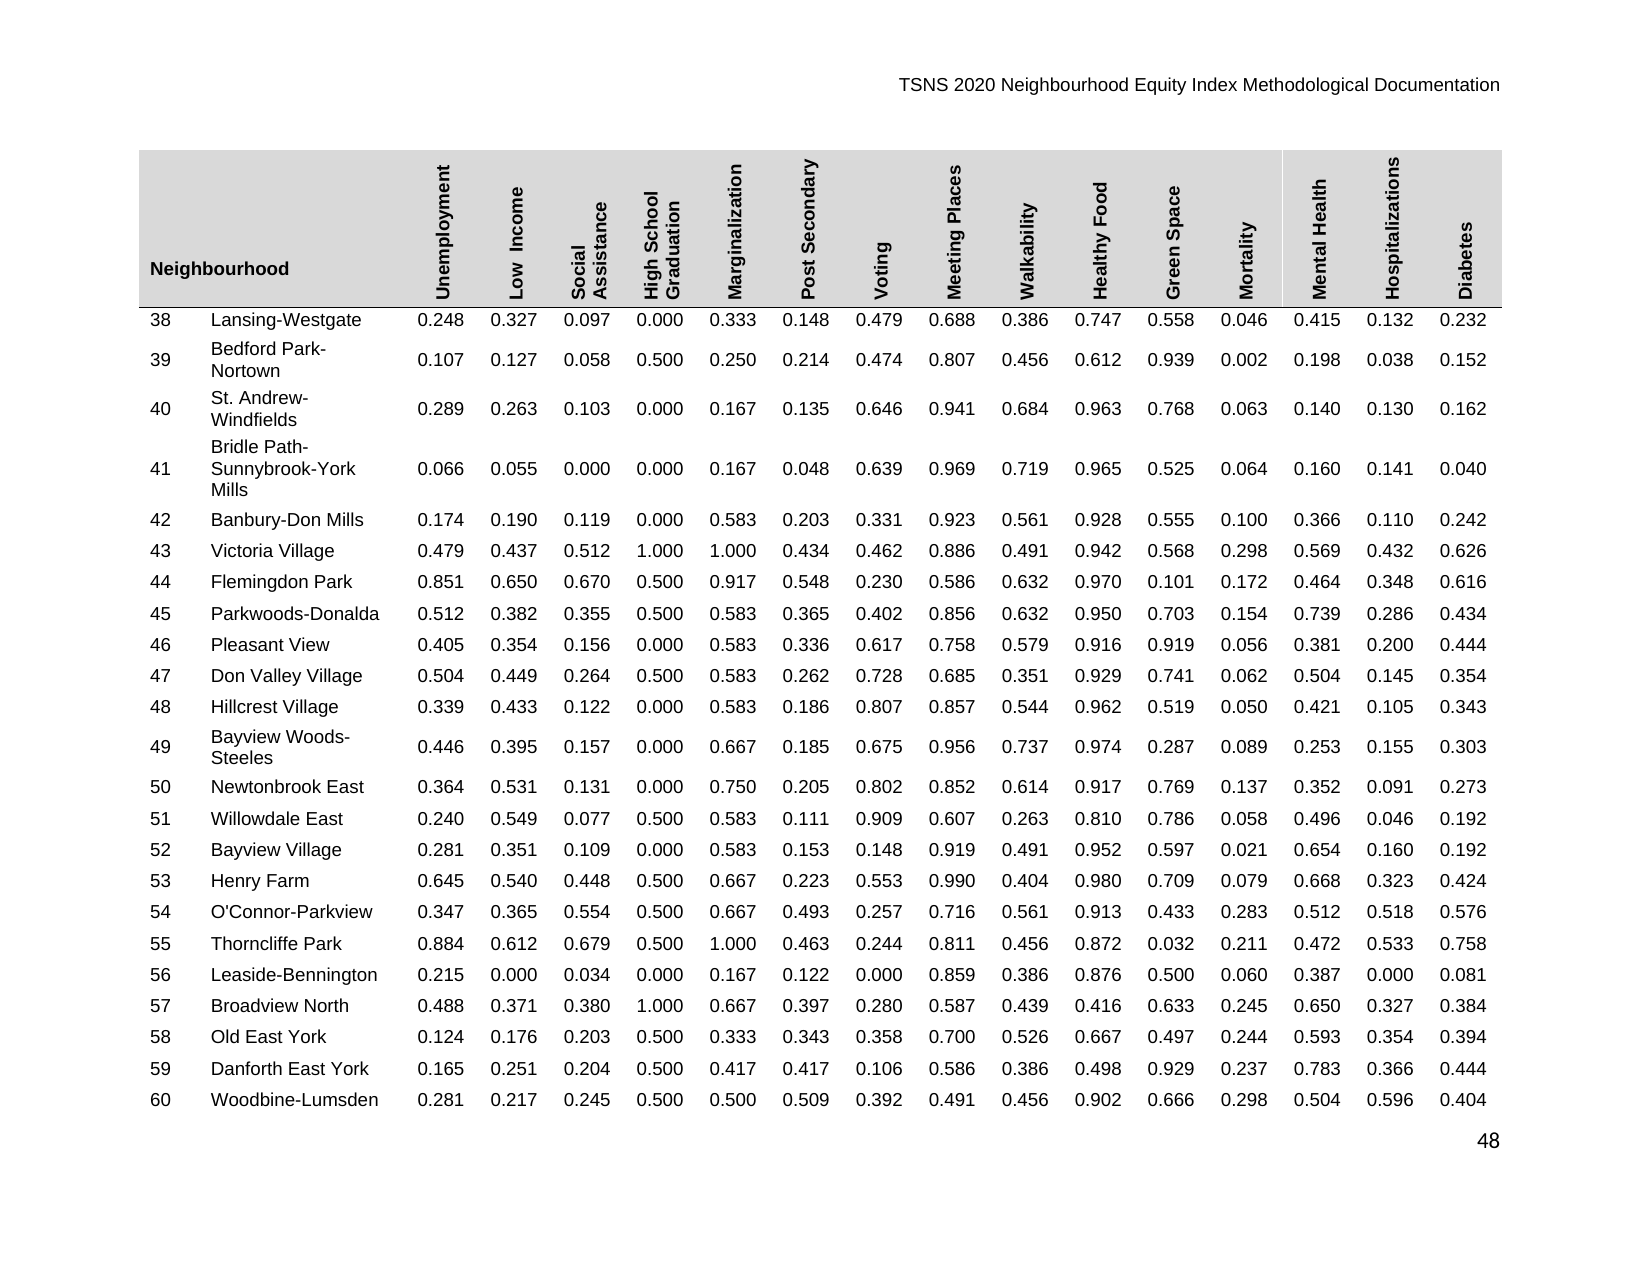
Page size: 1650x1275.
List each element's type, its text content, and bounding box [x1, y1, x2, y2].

table_cell 44 [139, 569, 199, 600]
table_cell 0.616 [1428, 569, 1502, 600]
table_cell 0.058 [1209, 806, 1282, 837]
table_header Healthy Food [1063, 150, 1136, 307]
table_cell 0.750 [698, 775, 771, 806]
table_cell 0.548 [771, 569, 844, 600]
table_cell Danforth East York [199, 1056, 406, 1087]
table_cell 0.404 [990, 868, 1063, 899]
table_cell 0.432 [1355, 538, 1428, 569]
table_cell 0.192 [1428, 837, 1502, 868]
table_cell 0.941 [917, 387, 990, 436]
table_cell 0.160 [1283, 436, 1355, 507]
table_cell 0.449 [479, 663, 552, 694]
table_cell 0.244 [1209, 1025, 1282, 1056]
table_cell Bedford Park-Nortown [199, 338, 406, 387]
table_cell 0.919 [917, 837, 990, 868]
table_cell 0.101 [1136, 569, 1209, 600]
table_cell 0.281 [406, 1087, 479, 1118]
table_cell 0.688 [917, 308, 990, 338]
table_cell Newtonbrook East [199, 775, 406, 806]
table_cell 43 [139, 538, 199, 569]
table_cell 0.381 [1283, 632, 1355, 663]
table_cell 0.500 [625, 868, 698, 899]
table_cell 0.583 [698, 663, 771, 694]
table_cell 0.990 [917, 868, 990, 899]
table_cell 0.263 [990, 806, 1063, 837]
table_cell 0.504 [1283, 663, 1355, 694]
table_cell 0.048 [771, 436, 844, 507]
table_cell 0.365 [479, 900, 552, 931]
table_cell 0.366 [1283, 507, 1355, 538]
table_cell 0.531 [479, 775, 552, 806]
table_cell 0.437 [479, 538, 552, 569]
table_cell 0.386 [990, 308, 1063, 338]
table_cell Bayview Village [199, 837, 406, 868]
table_cell 0.479 [844, 308, 917, 338]
table_cell 0.174 [406, 507, 479, 538]
table_cell 0.386 [990, 1056, 1063, 1087]
table_cell 59 [139, 1056, 199, 1087]
table_cell 0.950 [1063, 600, 1136, 632]
table_cell 39 [139, 338, 199, 387]
table_cell 45 [139, 600, 199, 632]
table_cell 0.807 [844, 694, 917, 725]
table_cell 0.857 [917, 694, 990, 725]
table_cell 0.162 [1428, 387, 1502, 436]
table_cell 0.192 [1428, 806, 1502, 837]
table_cell Banbury-Don Mills [199, 507, 406, 538]
table_cell 0.382 [479, 600, 552, 632]
table_cell Broadview North [199, 993, 406, 1024]
table_cell 0.496 [1283, 806, 1355, 837]
table_cell 0.348 [1355, 569, 1428, 600]
table_cell 0.244 [844, 931, 917, 962]
table_cell 0.380 [552, 993, 625, 1024]
table_cell 0.923 [917, 507, 990, 538]
table_cell 0.190 [479, 507, 552, 538]
table_cell 0.060 [1209, 962, 1282, 993]
table_cell 0.148 [771, 308, 844, 338]
table_cell 57 [139, 993, 199, 1024]
table_cell 0.204 [552, 1056, 625, 1087]
table_cell 0.884 [406, 931, 479, 962]
table_cell Old East York [199, 1025, 406, 1056]
table_cell 0.203 [552, 1025, 625, 1056]
table_cell 0.157 [552, 725, 625, 774]
table_cell 0.000 [625, 837, 698, 868]
table_cell 0.055 [479, 436, 552, 507]
table_cell 0.525 [1136, 436, 1209, 507]
table_cell 0.583 [698, 600, 771, 632]
table_cell 0.456 [990, 338, 1063, 387]
table_cell 0.203 [771, 507, 844, 538]
table_cell 0.000 [625, 387, 698, 436]
table_cell 0.298 [1209, 538, 1282, 569]
table_cell 0.402 [844, 600, 917, 632]
table_cell 58 [139, 1025, 199, 1056]
table_cell 0.917 [1063, 775, 1136, 806]
table_cell 0.131 [552, 775, 625, 806]
table_cell 0.122 [552, 694, 625, 725]
table_cell 0.167 [698, 387, 771, 436]
table_cell 0.223 [771, 868, 844, 899]
table_cell 0.768 [1136, 387, 1209, 436]
table_cell 0.558 [1136, 308, 1209, 338]
table_cell 0.358 [844, 1025, 917, 1056]
table_cell 0.237 [1209, 1056, 1282, 1087]
table_cell 0.232 [1428, 308, 1502, 338]
table_cell 0.240 [406, 806, 479, 837]
table_cell 0.632 [990, 600, 1063, 632]
table_cell 0.650 [1283, 993, 1355, 1024]
table_cell 48 [139, 694, 199, 725]
table_cell 0.433 [1136, 900, 1209, 931]
table_cell 0.215 [406, 962, 479, 993]
table_cell 0.000 [625, 308, 698, 338]
table_cell 0.497 [1136, 1025, 1209, 1056]
table_cell 0.198 [1283, 338, 1355, 387]
table_cell 60 [139, 1087, 199, 1118]
table_cell 40 [139, 387, 199, 436]
table_cell 0.810 [1063, 806, 1136, 837]
table_cell 0.500 [625, 900, 698, 931]
table_cell Leaside-Bennington [199, 962, 406, 993]
table_cell 0.000 [625, 694, 698, 725]
table_header Meeting Places [917, 150, 990, 307]
table_cell 0.000 [1355, 962, 1428, 993]
table_header Hospitalizations [1355, 150, 1428, 307]
table_cell 0.106 [844, 1056, 917, 1087]
table_cell 0.872 [1063, 931, 1136, 962]
table_cell 0.439 [990, 993, 1063, 1024]
table_cell 0.685 [917, 663, 990, 694]
table_cell 0.145 [1355, 663, 1428, 694]
table_cell 0.500 [625, 806, 698, 837]
table_cell 0.000 [479, 962, 552, 993]
table_cell 0.919 [1136, 632, 1209, 663]
table_cell 0.327 [479, 308, 552, 338]
table_cell 49 [139, 725, 199, 774]
table_cell 0.500 [625, 931, 698, 962]
table_cell 0.264 [552, 663, 625, 694]
table_cell 0.111 [771, 806, 844, 837]
table_cell 0.969 [917, 436, 990, 507]
table_cell 0.474 [844, 338, 917, 387]
table_cell 0.038 [1355, 338, 1428, 387]
table_cell 0.703 [1136, 600, 1209, 632]
table_cell 0.974 [1063, 725, 1136, 774]
table_cell 0.200 [1355, 632, 1428, 663]
table_cell 0.404 [1428, 1087, 1502, 1118]
table_cell 0.929 [1063, 663, 1136, 694]
table_cell 0.456 [990, 931, 1063, 962]
table_cell Thorncliffe Park [199, 931, 406, 962]
table_cell 0.097 [552, 308, 625, 338]
table_cell Henry Farm [199, 868, 406, 899]
table_cell 0.913 [1063, 900, 1136, 931]
table_cell 0.424 [1428, 868, 1502, 899]
table_cell 0.802 [844, 775, 917, 806]
table_cell 0.365 [771, 600, 844, 632]
table_cell 0.654 [1283, 837, 1355, 868]
table_cell 0.152 [1428, 338, 1502, 387]
table_cell 0.105 [1355, 694, 1428, 725]
table_cell 0.366 [1355, 1056, 1428, 1087]
table_cell 0.509 [771, 1087, 844, 1118]
table_cell 0.488 [406, 993, 479, 1024]
table_cell 0.448 [552, 868, 625, 899]
table_cell 0.395 [479, 725, 552, 774]
table_cell 0.747 [1063, 308, 1136, 338]
table_cell 0.852 [917, 775, 990, 806]
table_cell 54 [139, 900, 199, 931]
table_cell 0.298 [1209, 1087, 1282, 1118]
table_cell 0.479 [406, 538, 479, 569]
table_cell 0.000 [552, 436, 625, 507]
table_cell 0.242 [1428, 507, 1502, 538]
table_cell 0.230 [844, 569, 917, 600]
table_cell 42 [139, 507, 199, 538]
table_cell 0.963 [1063, 387, 1136, 436]
table_cell 0.639 [844, 436, 917, 507]
table_cell 0.351 [479, 837, 552, 868]
table_cell 0.355 [552, 600, 625, 632]
table_cell 0.214 [771, 338, 844, 387]
table_cell 0.500 [625, 1025, 698, 1056]
table_cell 0.617 [844, 632, 917, 663]
table_cell 0.886 [917, 538, 990, 569]
table_cell 0.568 [1136, 538, 1209, 569]
table_cell 0.135 [771, 387, 844, 436]
table_cell 0.417 [771, 1056, 844, 1087]
table_cell 0.172 [1209, 569, 1282, 600]
table_cell 0.670 [552, 569, 625, 600]
table_header Green Space [1136, 150, 1209, 307]
table_cell 0.421 [1283, 694, 1355, 725]
table_cell 0.140 [1283, 387, 1355, 436]
table_cell 0.287 [1136, 725, 1209, 774]
table_cell 56 [139, 962, 199, 993]
table_cell 51 [139, 806, 199, 837]
table_cell 0.205 [771, 775, 844, 806]
table_cell Pleasant View [199, 632, 406, 663]
table_cell 0.586 [917, 569, 990, 600]
table_cell 0.569 [1283, 538, 1355, 569]
table_cell Hillcrest Village [199, 694, 406, 725]
table_cell 0.245 [1209, 993, 1282, 1024]
table_cell 0.491 [917, 1087, 990, 1118]
table_cell 0.062 [1209, 663, 1282, 694]
table_cell 0.091 [1355, 775, 1428, 806]
table_cell 0.333 [698, 308, 771, 338]
table_cell 0.364 [406, 775, 479, 806]
table_cell 0.500 [625, 338, 698, 387]
table_cell 0.160 [1355, 837, 1428, 868]
table_cell 0.876 [1063, 962, 1136, 993]
table_cell 1.000 [698, 538, 771, 569]
table_cell 0.333 [698, 1025, 771, 1056]
table_cell 0.463 [771, 931, 844, 962]
table_cell 0.176 [479, 1025, 552, 1056]
table_cell 0.970 [1063, 569, 1136, 600]
table_cell 0.081 [1428, 962, 1502, 993]
table_cell 0.500 [625, 1056, 698, 1087]
table_cell 0.700 [917, 1025, 990, 1056]
table_cell 0.251 [479, 1056, 552, 1087]
table_cell 0.130 [1355, 387, 1428, 436]
table_cell 0.323 [1355, 868, 1428, 899]
table_cell 0.155 [1355, 725, 1428, 774]
table_cell 0.504 [1283, 1087, 1355, 1118]
table_cell 0.217 [479, 1087, 552, 1118]
table_cell 0.540 [479, 868, 552, 899]
table_cell 0.058 [552, 338, 625, 387]
table_cell 0.667 [698, 868, 771, 899]
table_cell 0.167 [698, 436, 771, 507]
table_cell 0.119 [552, 507, 625, 538]
table_cell 0.650 [479, 569, 552, 600]
table_cell 0.512 [1283, 900, 1355, 931]
table_cell 0.939 [1136, 338, 1209, 387]
table_cell 0.352 [1283, 775, 1355, 806]
table_cell 53 [139, 868, 199, 899]
table_cell 0.518 [1355, 900, 1428, 931]
table_cell 0.491 [990, 538, 1063, 569]
table_cell 0.416 [1063, 993, 1136, 1024]
table_cell 0.336 [771, 632, 844, 663]
table_cell 0.856 [917, 600, 990, 632]
table_cell 0.434 [1428, 600, 1502, 632]
table_cell 0.394 [1428, 1025, 1502, 1056]
table_cell 0.612 [1063, 338, 1136, 387]
table_cell 0.245 [552, 1087, 625, 1118]
table_cell 0.384 [1428, 993, 1502, 1024]
table_cell 0.741 [1136, 663, 1209, 694]
table_cell 0.153 [771, 837, 844, 868]
table_cell 0.679 [552, 931, 625, 962]
table_cell 0.185 [771, 725, 844, 774]
table_cell 0.783 [1283, 1056, 1355, 1087]
table_cell 0.493 [771, 900, 844, 931]
table_cell 0.500 [1136, 962, 1209, 993]
table_cell 0.728 [844, 663, 917, 694]
table_cell 0.980 [1063, 868, 1136, 899]
table_cell 0.415 [1283, 308, 1355, 338]
table_cell 0.124 [406, 1025, 479, 1056]
table_cell 0.456 [990, 1087, 1063, 1118]
table_cell 0.286 [1355, 600, 1428, 632]
table_cell 0.100 [1209, 507, 1282, 538]
table_cell 0.444 [1428, 1056, 1502, 1087]
table_cell 0.965 [1063, 436, 1136, 507]
table_cell 0.050 [1209, 694, 1282, 725]
table_cell 38 [139, 308, 199, 338]
table_cell 0.512 [406, 600, 479, 632]
table_cell 0.667 [698, 993, 771, 1024]
table_cell 0.339 [406, 694, 479, 725]
table_cell 0.263 [479, 387, 552, 436]
table_cell 0.553 [844, 868, 917, 899]
table_header Unemployment [406, 150, 479, 307]
table_cell 0.327 [1355, 993, 1428, 1024]
table_header Mental Health [1283, 150, 1355, 307]
table_cell 0.343 [1428, 694, 1502, 725]
table_cell 0.758 [917, 632, 990, 663]
table_cell 0.122 [771, 962, 844, 993]
table_cell 0.167 [698, 962, 771, 993]
table_cell 0.103 [552, 387, 625, 436]
table_cell 0.583 [698, 694, 771, 725]
table_cell 0.141 [1355, 436, 1428, 507]
table_cell 46 [139, 632, 199, 663]
table_cell 0.612 [479, 931, 552, 962]
table_cell 0.583 [698, 806, 771, 837]
table_cell 0.596 [1355, 1087, 1428, 1118]
table_cell 0.675 [844, 725, 917, 774]
table_cell Flemingdon Park [199, 569, 406, 600]
table_cell Parkwoods-Donalda [199, 600, 406, 632]
table_cell 0.491 [990, 837, 1063, 868]
table_cell 0.544 [990, 694, 1063, 725]
table_cell St. Andrew-Windfields [199, 387, 406, 436]
table_cell 0.633 [1136, 993, 1209, 1024]
table_cell 0.289 [406, 387, 479, 436]
table_cell 1.000 [625, 993, 698, 1024]
table_cell 0.593 [1283, 1025, 1355, 1056]
table_cell 0.579 [990, 632, 1063, 663]
table_cell 0.719 [990, 436, 1063, 507]
table_cell 50 [139, 775, 199, 806]
table_cell O'Connor-Parkview [199, 900, 406, 931]
table_cell 0.737 [990, 725, 1063, 774]
table_cell Don Valley Village [199, 663, 406, 694]
table_cell 0.387 [1283, 962, 1355, 993]
table_cell Bayview Woods-Steeles [199, 725, 406, 774]
table_cell 0.331 [844, 507, 917, 538]
table_header Low Income [479, 150, 552, 307]
table_cell 0.281 [406, 837, 479, 868]
table_header Voting [844, 150, 917, 307]
table_cell 0.211 [1209, 931, 1282, 962]
table_cell 0.250 [698, 338, 771, 387]
table_cell Woodbine-Lumsden [199, 1087, 406, 1118]
table_cell 0.262 [771, 663, 844, 694]
table_cell 0.917 [698, 569, 771, 600]
table_cell 0.666 [1136, 1087, 1209, 1118]
table_cell 0.929 [1136, 1056, 1209, 1087]
table_cell 0.137 [1209, 775, 1282, 806]
table_cell 0.280 [844, 993, 917, 1024]
table_header Marginalization [698, 150, 771, 307]
table_cell 0.962 [1063, 694, 1136, 725]
table_cell 0.066 [406, 436, 479, 507]
table_cell 0.446 [406, 725, 479, 774]
table_cell 0.952 [1063, 837, 1136, 868]
table_cell 0.433 [479, 694, 552, 725]
table_cell 0.851 [406, 569, 479, 600]
table_cell 0.405 [406, 632, 479, 663]
table_cell 0.758 [1428, 931, 1502, 962]
table_cell 0.500 [698, 1087, 771, 1118]
table_cell 0.464 [1283, 569, 1355, 600]
table_cell 47 [139, 663, 199, 694]
table_cell 0.434 [771, 538, 844, 569]
table_cell 0.498 [1063, 1056, 1136, 1087]
table_cell 0.667 [698, 900, 771, 931]
table_cell 0.583 [698, 837, 771, 868]
table_cell 0.645 [406, 868, 479, 899]
table_cell 0.667 [1063, 1025, 1136, 1056]
table_cell 0.000 [625, 775, 698, 806]
table_cell 0.500 [625, 1087, 698, 1118]
table_cell 55 [139, 931, 199, 962]
table_cell 0.928 [1063, 507, 1136, 538]
table_cell 0.040 [1428, 436, 1502, 507]
table_cell 0.597 [1136, 837, 1209, 868]
table_cell 0.526 [990, 1025, 1063, 1056]
table_cell 0.500 [625, 663, 698, 694]
table_cell 52 [139, 837, 199, 868]
table_cell 0.607 [917, 806, 990, 837]
table_cell 0.079 [1209, 868, 1282, 899]
table_cell 0.397 [771, 993, 844, 1024]
table_cell 0.000 [625, 436, 698, 507]
table_cell 0.392 [844, 1087, 917, 1118]
table_cell Lansing-Westgate [199, 308, 406, 338]
table_cell 0.555 [1136, 507, 1209, 538]
table_cell 0.000 [625, 725, 698, 774]
table_cell Victoria Village [199, 538, 406, 569]
table_header Diabetes [1428, 150, 1502, 307]
table_cell 0.533 [1355, 931, 1428, 962]
table_cell 0.462 [844, 538, 917, 569]
table_cell 0.046 [1209, 308, 1282, 338]
table_cell 0.354 [479, 632, 552, 663]
table_cell 1.000 [625, 538, 698, 569]
table_cell 0.646 [844, 387, 917, 436]
table_cell 0.668 [1283, 868, 1355, 899]
table_cell 0.283 [1209, 900, 1282, 931]
table_cell 0.632 [990, 569, 1063, 600]
table_cell 0.354 [1428, 663, 1502, 694]
table_cell 0.549 [479, 806, 552, 837]
table_cell 0.667 [698, 725, 771, 774]
table_cell 0.561 [990, 507, 1063, 538]
table_cell 0.056 [1209, 632, 1282, 663]
table_cell 0.587 [917, 993, 990, 1024]
table_cell 0.000 [625, 962, 698, 993]
table_cell 0.500 [625, 600, 698, 632]
table_cell 0.519 [1136, 694, 1209, 725]
table_cell 0.716 [917, 900, 990, 931]
table_cell 0.000 [844, 962, 917, 993]
table_cell 0.109 [552, 837, 625, 868]
table_cell 0.154 [1209, 600, 1282, 632]
table_cell 0.811 [917, 931, 990, 962]
table_cell 0.156 [552, 632, 625, 663]
table_cell 0.063 [1209, 387, 1282, 436]
table_cell 0.077 [552, 806, 625, 837]
table_cell 0.127 [479, 338, 552, 387]
table_cell 0.002 [1209, 338, 1282, 387]
table_cell 0.614 [990, 775, 1063, 806]
table_cell 0.273 [1428, 775, 1502, 806]
table_cell 0.354 [1355, 1025, 1428, 1056]
table_header Mortality [1209, 150, 1282, 307]
table_cell 0.583 [698, 507, 771, 538]
table_cell 0.916 [1063, 632, 1136, 663]
table_cell 0.709 [1136, 868, 1209, 899]
table_cell 0.000 [625, 507, 698, 538]
table_cell 0.769 [1136, 775, 1209, 806]
table_cell 1.000 [698, 931, 771, 962]
table_cell Willowdale East [199, 806, 406, 837]
table_cell 0.576 [1428, 900, 1502, 931]
table_header Neighbourhood [139, 150, 406, 307]
table_header High School Graduation [625, 150, 698, 307]
table_cell 0.512 [552, 538, 625, 569]
table_cell 0.859 [917, 962, 990, 993]
table_cell 0.186 [771, 694, 844, 725]
table_cell 0.909 [844, 806, 917, 837]
table_cell 0.739 [1283, 600, 1355, 632]
table_cell 0.371 [479, 993, 552, 1024]
table_cell 0.626 [1428, 538, 1502, 569]
table_cell 0.351 [990, 663, 1063, 694]
table_cell 0.586 [917, 1056, 990, 1087]
table_cell 0.034 [552, 962, 625, 993]
table_cell 0.046 [1355, 806, 1428, 837]
table_cell Bridle Path-Sunnybrook-York Mills [199, 436, 406, 507]
table_cell 0.107 [406, 338, 479, 387]
table_cell 0.956 [917, 725, 990, 774]
table_cell 0.165 [406, 1056, 479, 1087]
table_header Social Assistance [552, 150, 625, 307]
table_cell 0.343 [771, 1025, 844, 1056]
table_cell 0.902 [1063, 1087, 1136, 1118]
table_cell 0.248 [406, 308, 479, 338]
table_cell 0.500 [625, 569, 698, 600]
table_cell 0.444 [1428, 632, 1502, 663]
table_cell 0.942 [1063, 538, 1136, 569]
table_cell 0.583 [698, 632, 771, 663]
table_cell 0.386 [990, 962, 1063, 993]
table_cell 0.417 [698, 1056, 771, 1087]
table_cell 0.064 [1209, 436, 1282, 507]
table_cell 0.554 [552, 900, 625, 931]
table_cell 0.021 [1209, 837, 1282, 868]
table_cell 0.000 [625, 632, 698, 663]
table_cell 0.132 [1355, 308, 1428, 338]
table_cell 0.253 [1283, 725, 1355, 774]
table_cell 0.684 [990, 387, 1063, 436]
table_cell 41 [139, 436, 199, 507]
table_cell 0.561 [990, 900, 1063, 931]
table_cell 0.303 [1428, 725, 1502, 774]
table_cell 0.089 [1209, 725, 1282, 774]
table_cell 0.786 [1136, 806, 1209, 837]
table_cell 0.032 [1136, 931, 1209, 962]
table_header Post Secondary [771, 150, 844, 307]
table_cell 0.347 [406, 900, 479, 931]
table_cell 0.257 [844, 900, 917, 931]
table_cell 0.807 [917, 338, 990, 387]
table_cell 0.504 [406, 663, 479, 694]
table_header Walkability [990, 150, 1063, 307]
table_cell 0.148 [844, 837, 917, 868]
table_cell 0.472 [1283, 931, 1355, 962]
table_cell 0.110 [1355, 507, 1428, 538]
